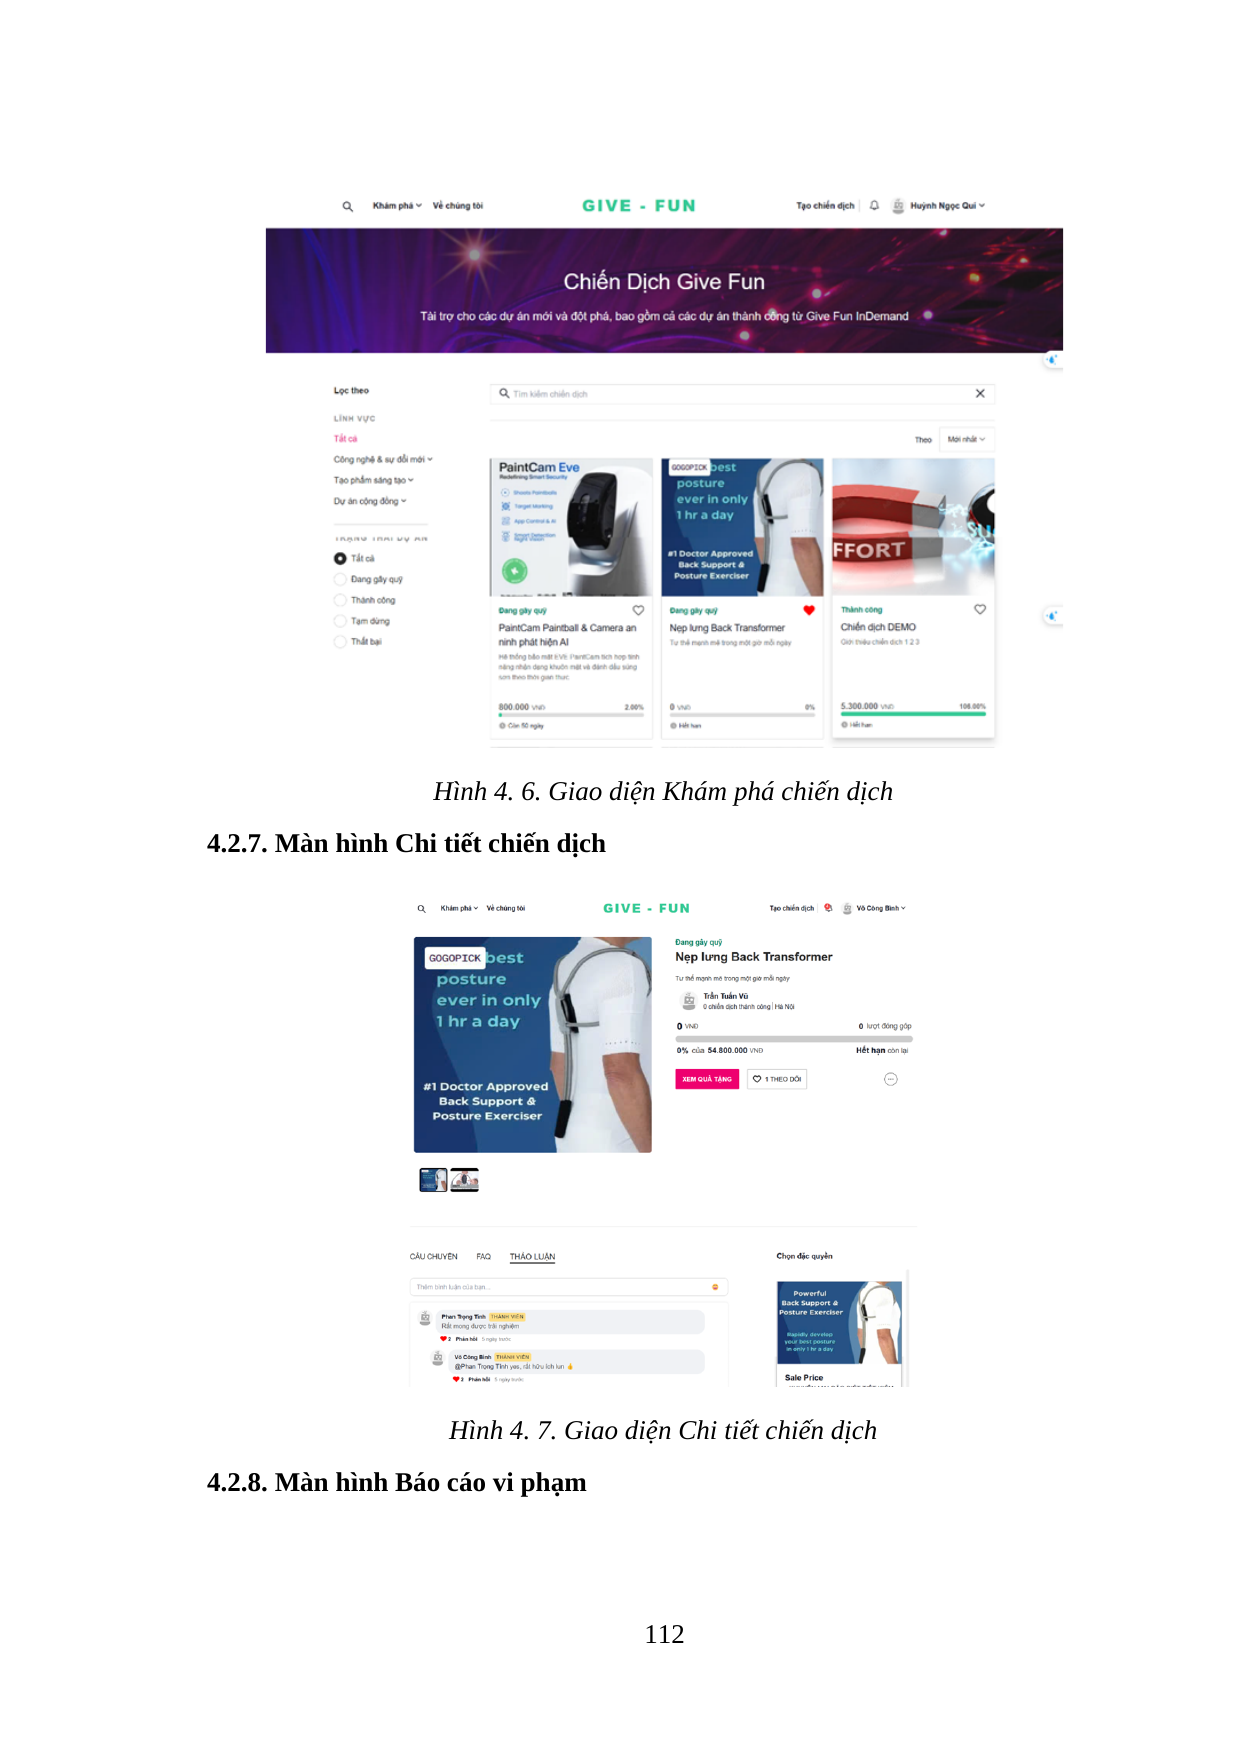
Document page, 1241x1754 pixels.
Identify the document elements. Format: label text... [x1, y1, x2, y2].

picture [358, 886, 971, 1387]
text Màn hình Báo cáo vi phạm [207, 1466, 1122, 1497]
picture [265, 177, 1064, 748]
text Màn hình Chi tiết chiến dịch [207, 827, 1122, 858]
text Hình 4. 7. Giao diện Chi tiết chiến dịch [207, 1414, 1122, 1446]
text Hình 4. 6. Giao diện Khám phá chiến dịch [207, 775, 1122, 806]
